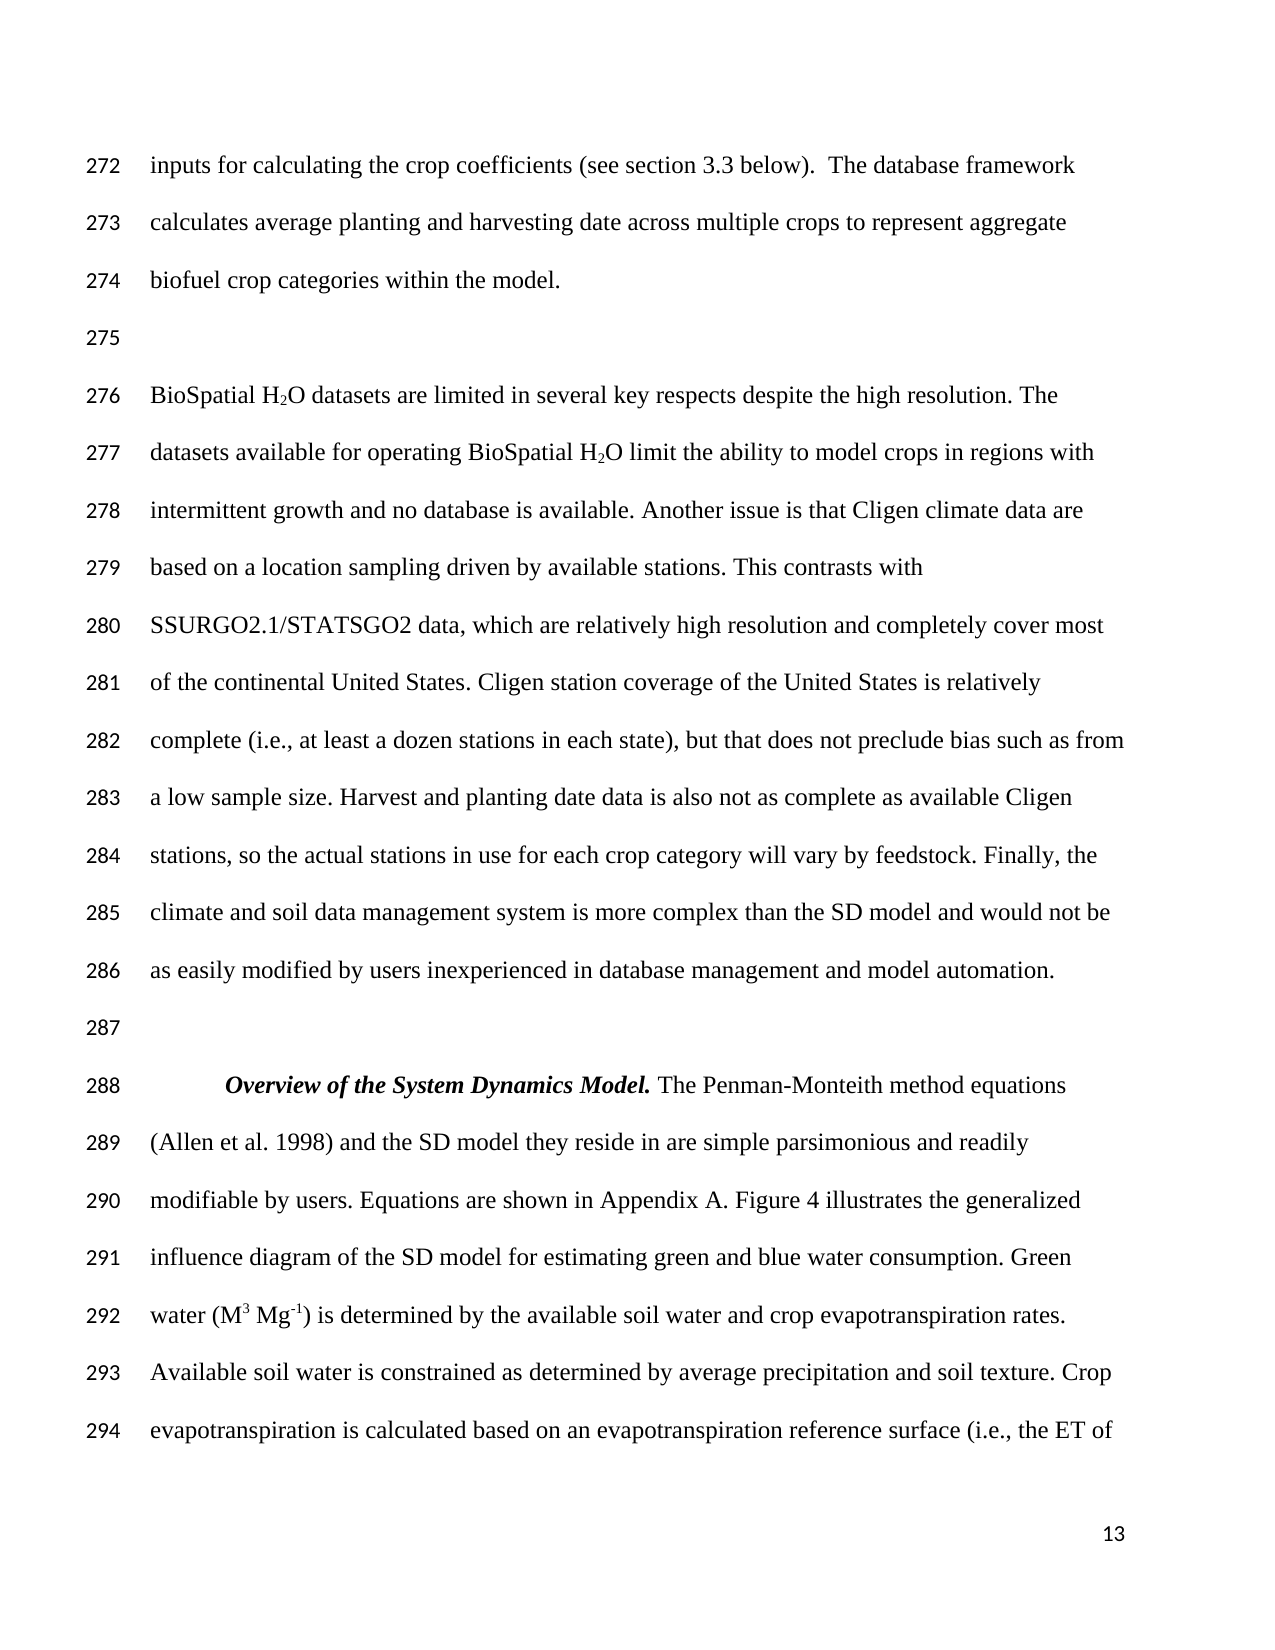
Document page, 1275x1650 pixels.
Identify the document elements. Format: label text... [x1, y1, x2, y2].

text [150, 1070, 1125, 1444]
text BioSpatial H2O datasets are limited in several key respects despite the high resolution. The datasets available for operating BioSpatial H2O limit the ability to model crops in regions with intermittent growth and no database is available. Another issue is that Cligen climate data are based on a location sampling driven by available stations. This contrasts with SSURGO2.1/STATSGO2 data, which are relatively high resolution and completely cover most of the continental United States. Cligen station coverage of the United States is relatively complete (i.e., at least a dozen stations in each state), but that does not preclude bias such as from a low sample size. Harvest and planting date data is also not as complete as available Cligen stations, so the actual stations in use for each crop category will vary by feedstock. Finally, the climate and soil data management system is more complex than the SD model and would not be as easily modified by users inexperienced in database management and model automation. [150, 380, 1125, 984]
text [150, 150, 1125, 294]
